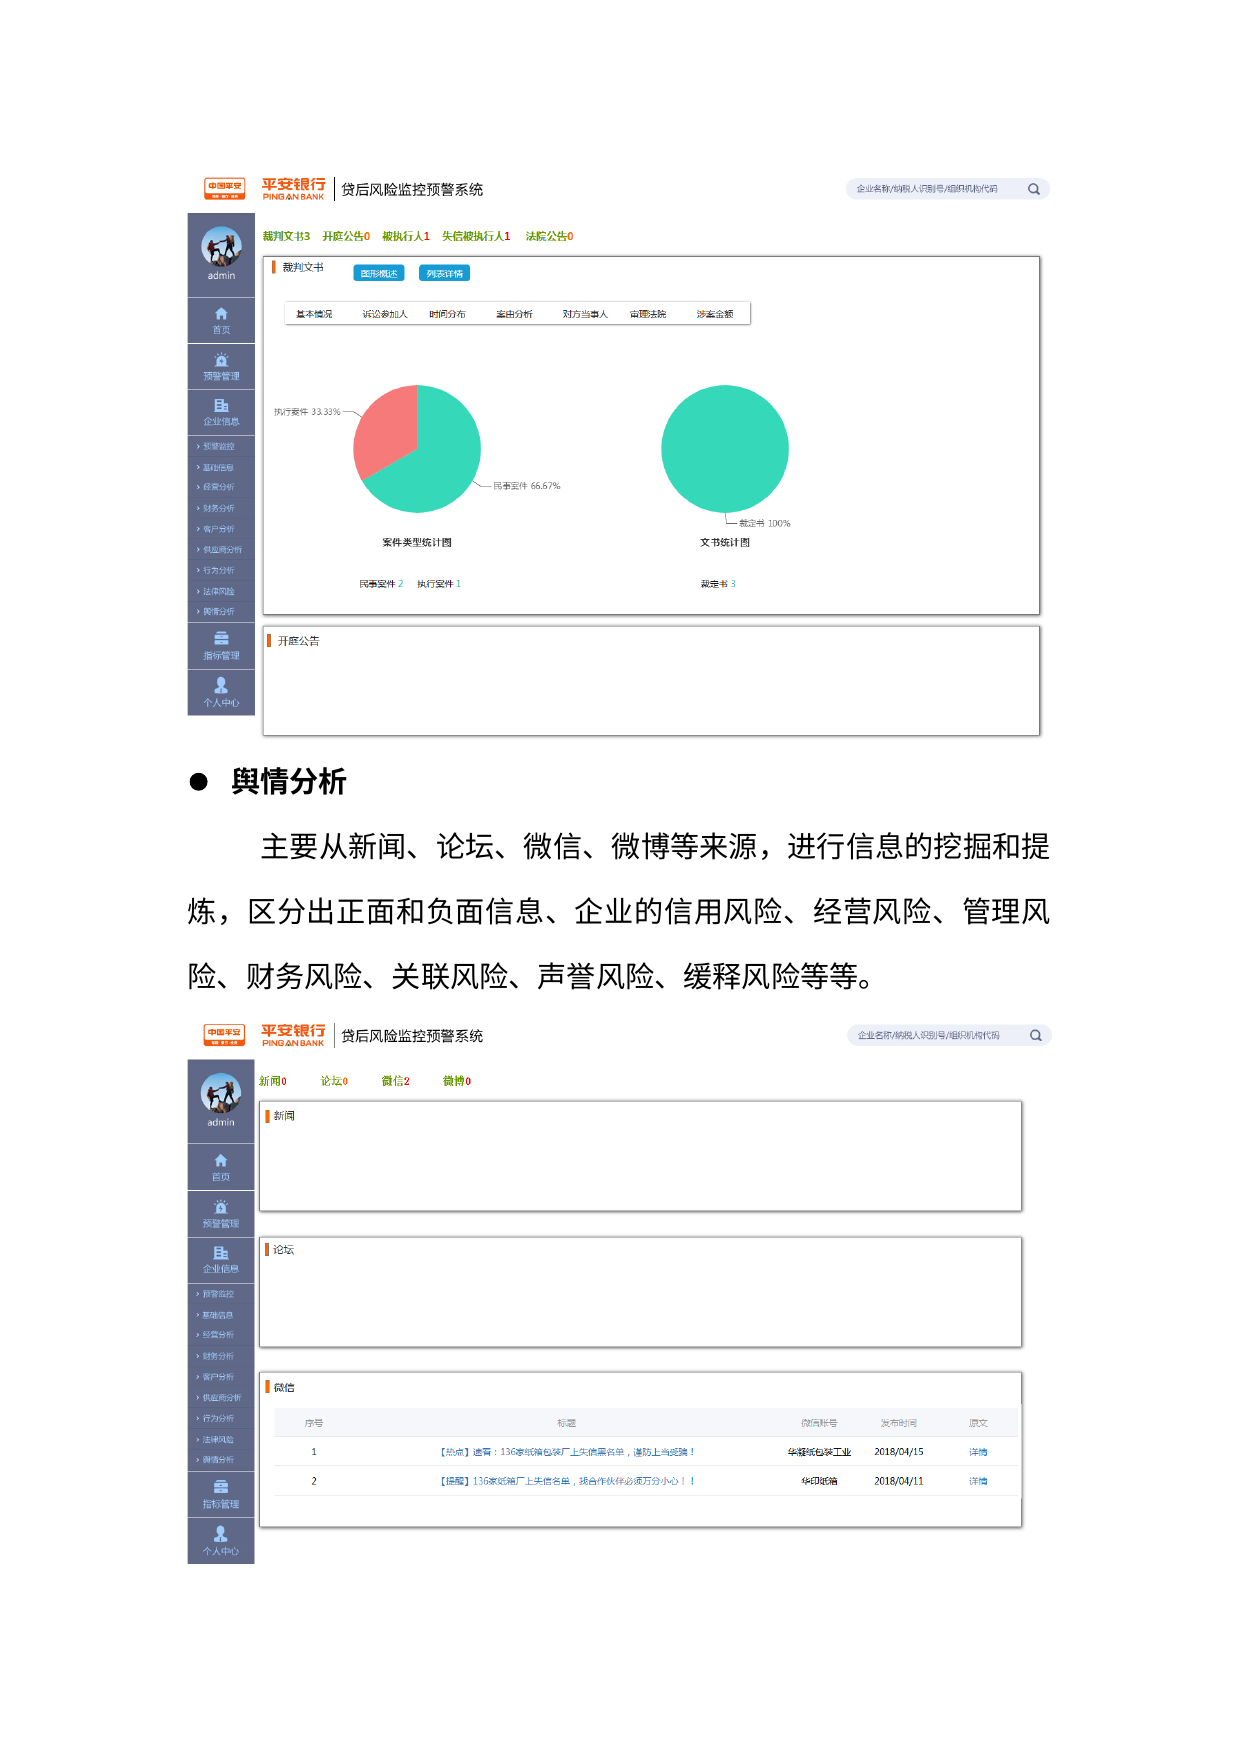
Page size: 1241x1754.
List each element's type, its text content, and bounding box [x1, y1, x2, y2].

picture [187, 162, 1053, 746]
list 舆情分析 [187, 747, 1053, 812]
picture [187, 1007, 1053, 1567]
text 主要从新闻、论坛、微信、微博等来源，进行信息的挖掘和提炼，区分出正面和负面信息、企业的信用风险、经营风险、管理风险、财务风险、关联风险、声誉风险、缓释风险等等。 [187, 812, 1053, 1007]
